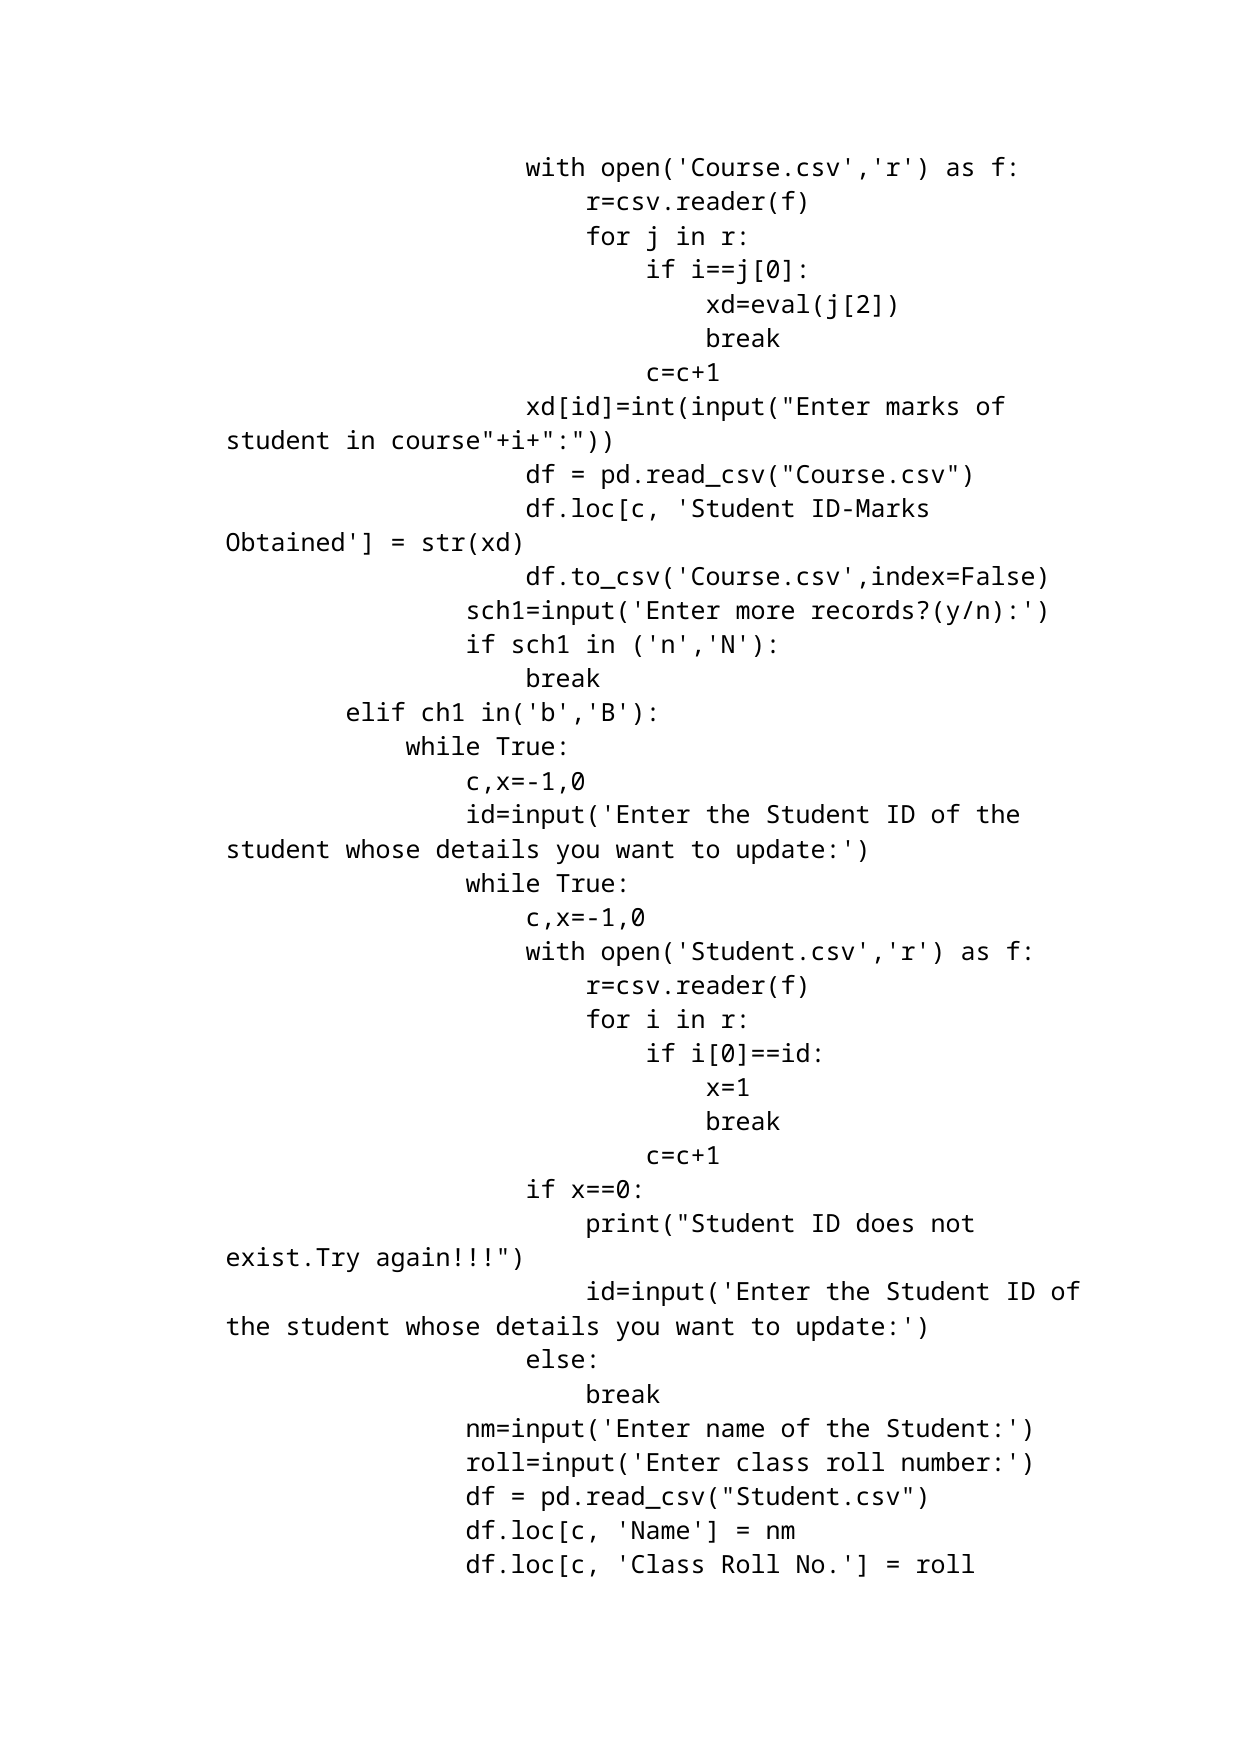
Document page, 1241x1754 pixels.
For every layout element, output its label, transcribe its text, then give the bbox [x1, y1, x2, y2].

text break [225, 1104, 1090, 1138]
text break [225, 661, 1090, 695]
text sch1=input('Enter more records?(y/n):') [225, 593, 1090, 627]
text elif ch1 in('b','B'): [225, 695, 1090, 729]
text break [225, 320, 1090, 354]
text df.loc[c, 'Name'] = nm [225, 1512, 1090, 1547]
text while True: [225, 865, 1090, 899]
text roll=input('Enter class roll number:') [225, 1444, 1090, 1478]
text nm=input('Enter name of the Student:') [225, 1410, 1090, 1444]
text c=c+1 [225, 1138, 1090, 1172]
text df.loc[c, 'Student ID-Marks Obtained'] = str(xd) [225, 491, 1090, 559]
text if sch1 in ('n','N'): [225, 627, 1090, 661]
text for j in r: [225, 218, 1090, 252]
text if x==0: [225, 1172, 1090, 1206]
text else: [225, 1342, 1090, 1376]
text break [225, 1376, 1090, 1410]
text with open('Student.csv','r') as f: [225, 933, 1090, 967]
text df = pd.read_csv("Course.csv") [225, 457, 1090, 491]
text r=csv.reader(f) [225, 184, 1090, 218]
text df.loc[c, 'Class Roll No.'] = roll [225, 1547, 1090, 1581]
text id=input('Enter the Student ID of the student whose details you want to update:') [225, 1274, 1090, 1342]
text if i[0]==id: [225, 1036, 1090, 1070]
text df = pd.read_csv("Student.csv") [225, 1478, 1090, 1512]
text df.to_csv('Course.csv',index=False) [225, 559, 1090, 593]
text with open('Course.csv','r') as f: [225, 150, 1090, 184]
text print("Student ID does not exist.Try again!!!") [225, 1206, 1090, 1274]
text if i==j[0]: [225, 252, 1090, 286]
text xd=eval(j[2]) [225, 286, 1090, 320]
text c,x=-1,0 [225, 899, 1090, 933]
text c,x=-1,0 [225, 763, 1090, 797]
text x=1 [225, 1070, 1090, 1104]
text for i in r: [225, 1002, 1090, 1036]
text while True: [225, 729, 1090, 763]
text c=c+1 [225, 354, 1090, 388]
text id=input('Enter the Student ID of the student whose details you want to update:') [225, 797, 1090, 865]
text xd[id]=int(input("Enter marks of student in course"+i+":")) [225, 388, 1090, 457]
text r=csv.reader(f) [225, 967, 1090, 1002]
